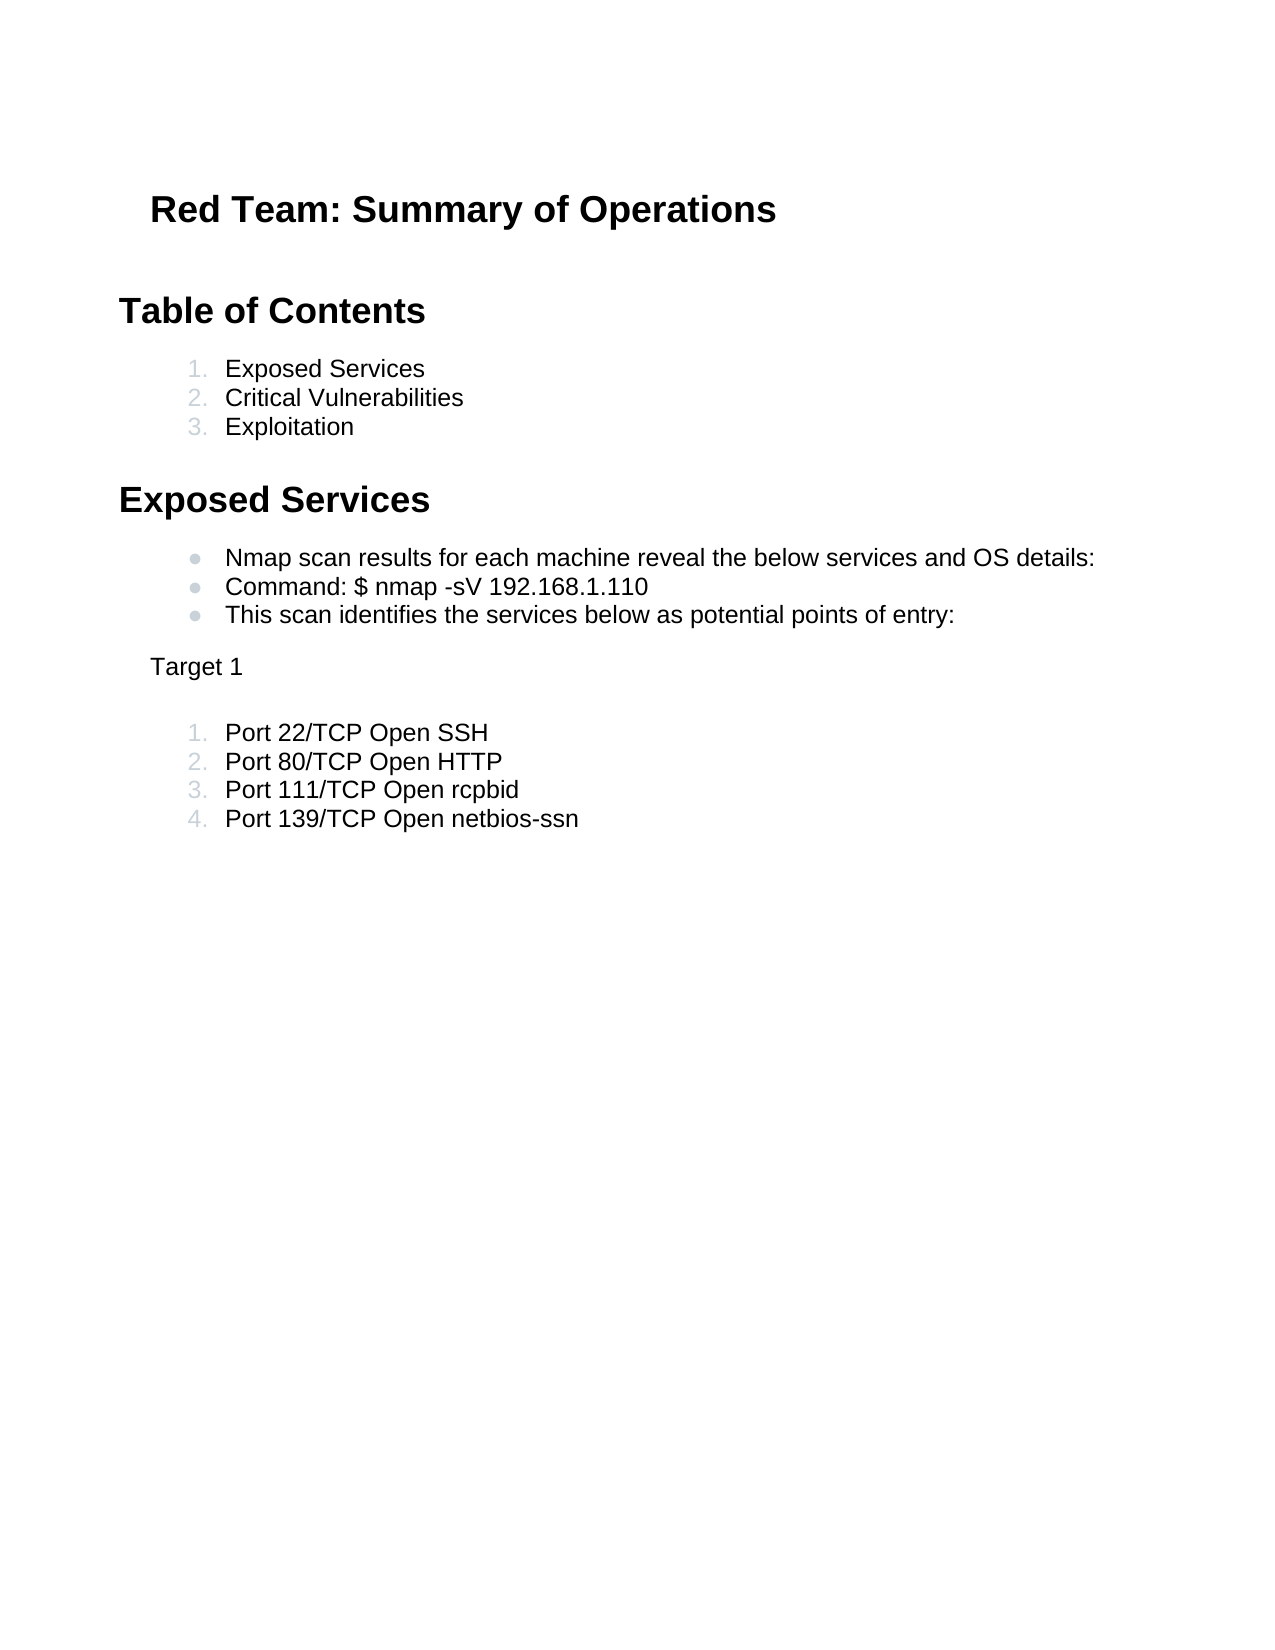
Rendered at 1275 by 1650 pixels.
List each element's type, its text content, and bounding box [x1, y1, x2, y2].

list Port 80/TCP Open HTTP [187, 747, 1125, 776]
list Port 22/TCP Open SSH [187, 718, 1125, 747]
list Port 111/TCP Open rcpbid [187, 776, 1125, 804]
text Target 1 [150, 652, 1125, 681]
list Nmap scan results for each machine reveal the below services and OS details: [187, 543, 1125, 572]
list Exploitation [187, 412, 1125, 440]
list Exposed Services [187, 354, 1125, 383]
subtitle Exposed Services [119, 478, 1125, 520]
list Command: $ nmap -sV 192.168.1.110 [187, 572, 1125, 600]
list Port 139/TCP Open netbios-ssn [187, 804, 1125, 833]
list Critical Vulnerabilities [187, 383, 1125, 412]
subtitle Table of Contents [119, 289, 1125, 331]
subtitle Red Team: Summary of Operations [150, 187, 1125, 241]
list This scan identifies the services below as potential points of entry: [187, 600, 1125, 629]
